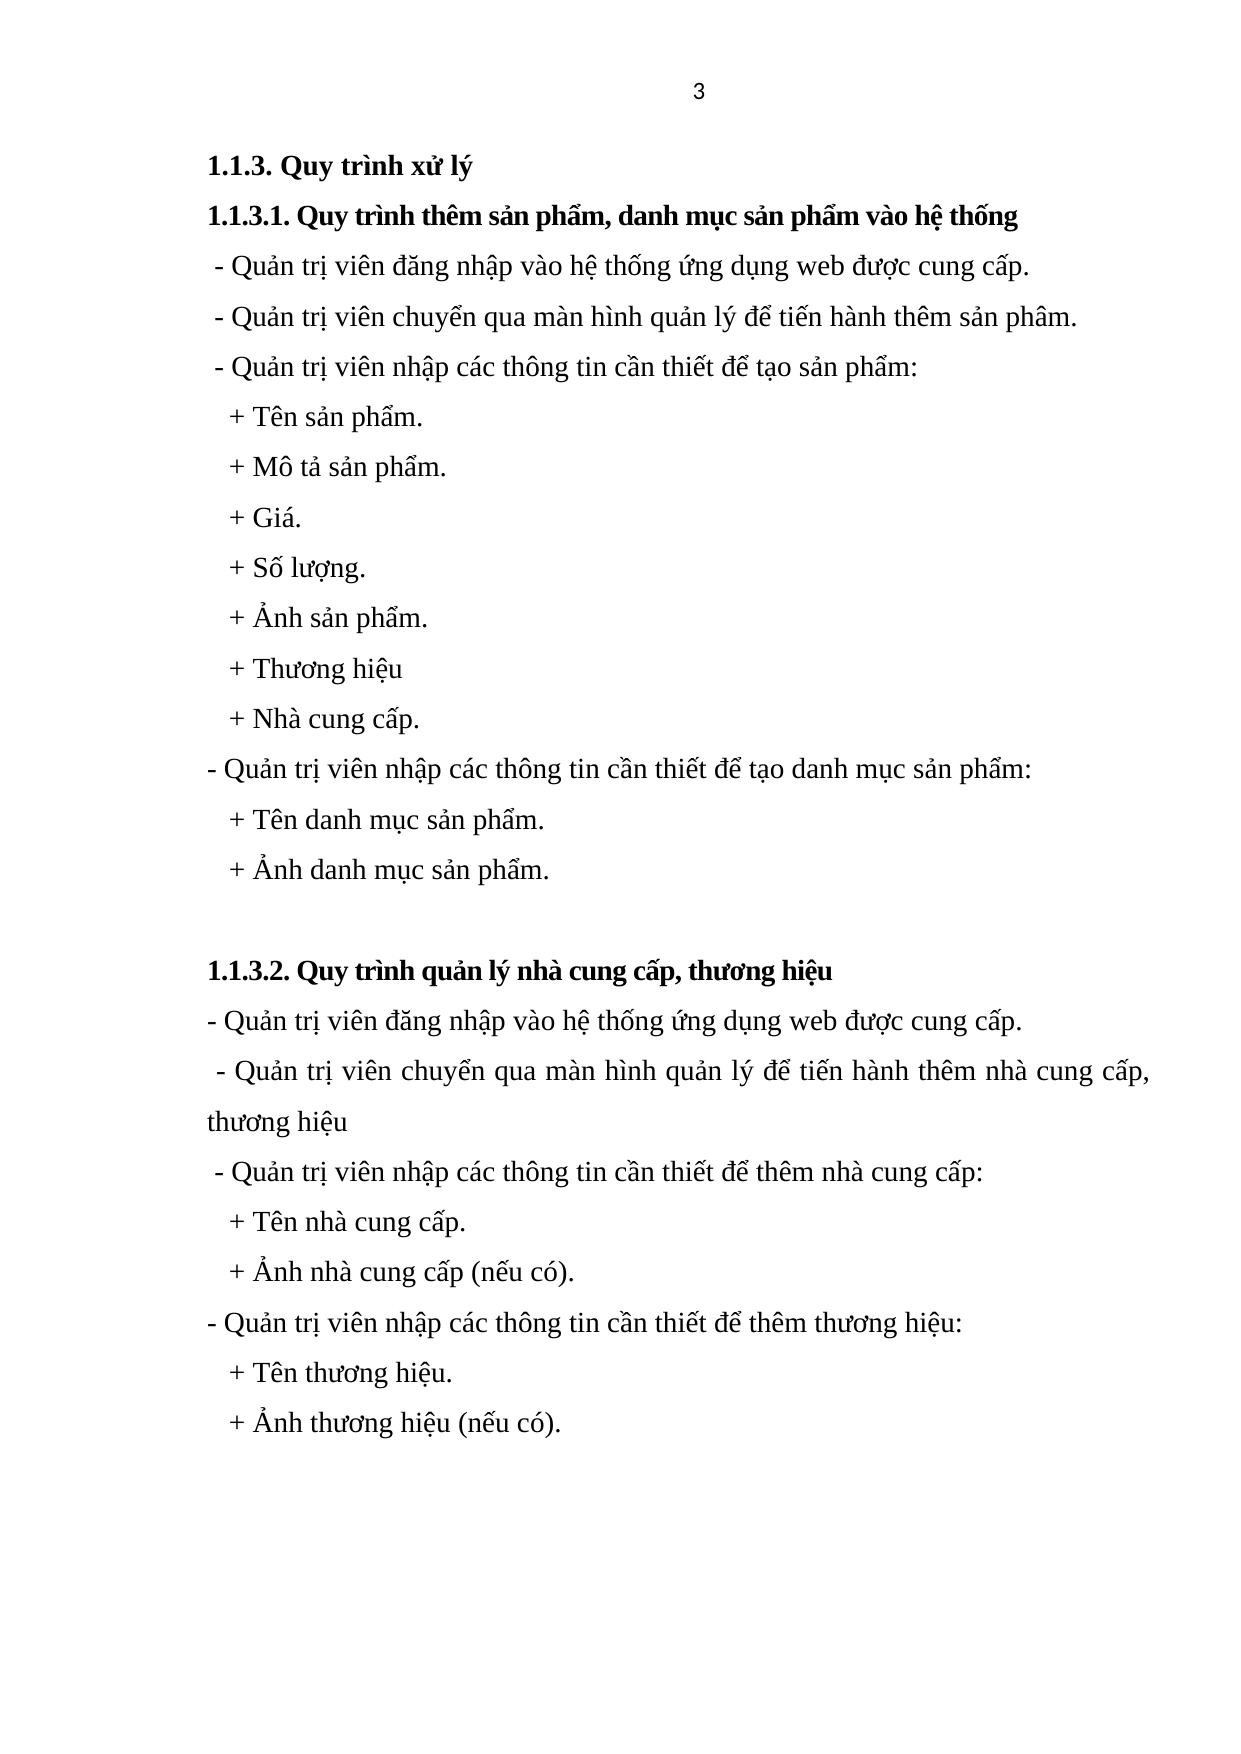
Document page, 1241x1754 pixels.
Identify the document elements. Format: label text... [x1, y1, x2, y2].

text + Tên thương hiệu. [207, 1355, 1152, 1389]
text + Giá. [207, 500, 1152, 533]
text + Tên nhà cung cấp. [207, 1204, 1152, 1238]
text + Tên sản phẩm. [207, 399, 1152, 433]
text - Quản trị viên nhập các thông tin cần thiết để tạo danh mục sản phẩm: [207, 751, 1152, 785]
text + Mô tả sản phẩm. [207, 449, 1152, 483]
text 1.1.3.1. Quy trình thêm sản phẩm, danh mục sản phẩm vào hệ thống [207, 198, 1152, 232]
text 1.1.3.2. Quy trình quản lý nhà cung cấp, thương hiệu [207, 953, 1152, 986]
text - Quản trị viên chuyển qua màn hình quản lý để tiến hành thêm sản phâm. [207, 299, 1152, 332]
text - Quản trị viên đăng nhập vào hệ thống ứng dụng web được cung cấp. [207, 1003, 1152, 1037]
text + Ảnh thương hiệu (nếu có). [207, 1406, 1152, 1439]
text + Ảnh sản phẩm. [207, 601, 1152, 634]
text - Quản trị viên đăng nhập vào hệ thống ứng dụng web được cung cấp. [207, 248, 1152, 282]
subtitle 1.1.3. Quy trình xử lý [207, 148, 1152, 181]
text + Ảnh danh mục sản phẩm. [207, 852, 1152, 886]
text - Quản trị viên nhập các thông tin cần thiết để tạo sản phẩm: [207, 349, 1152, 382]
text - Quản trị viên chuyển qua màn hình quản lý để tiến hành thêm nhà cung cấp, thương hiệu [207, 1053, 1152, 1137]
text - Quản trị viên nhập các thông tin cần thiết để thêm thương hiệu: [207, 1305, 1152, 1338]
text + Tên danh mục sản phẩm. [207, 802, 1152, 835]
text + Số lượng. [207, 550, 1152, 584]
text - Quản trị viên nhập các thông tin cần thiết để thêm nhà cung cấp: [207, 1154, 1152, 1187]
text + Ảnh nhà cung cấp (nếu có). [207, 1254, 1152, 1288]
text + Nhà cung cấp. [207, 701, 1152, 735]
text + Thương hiệu [207, 651, 1152, 684]
